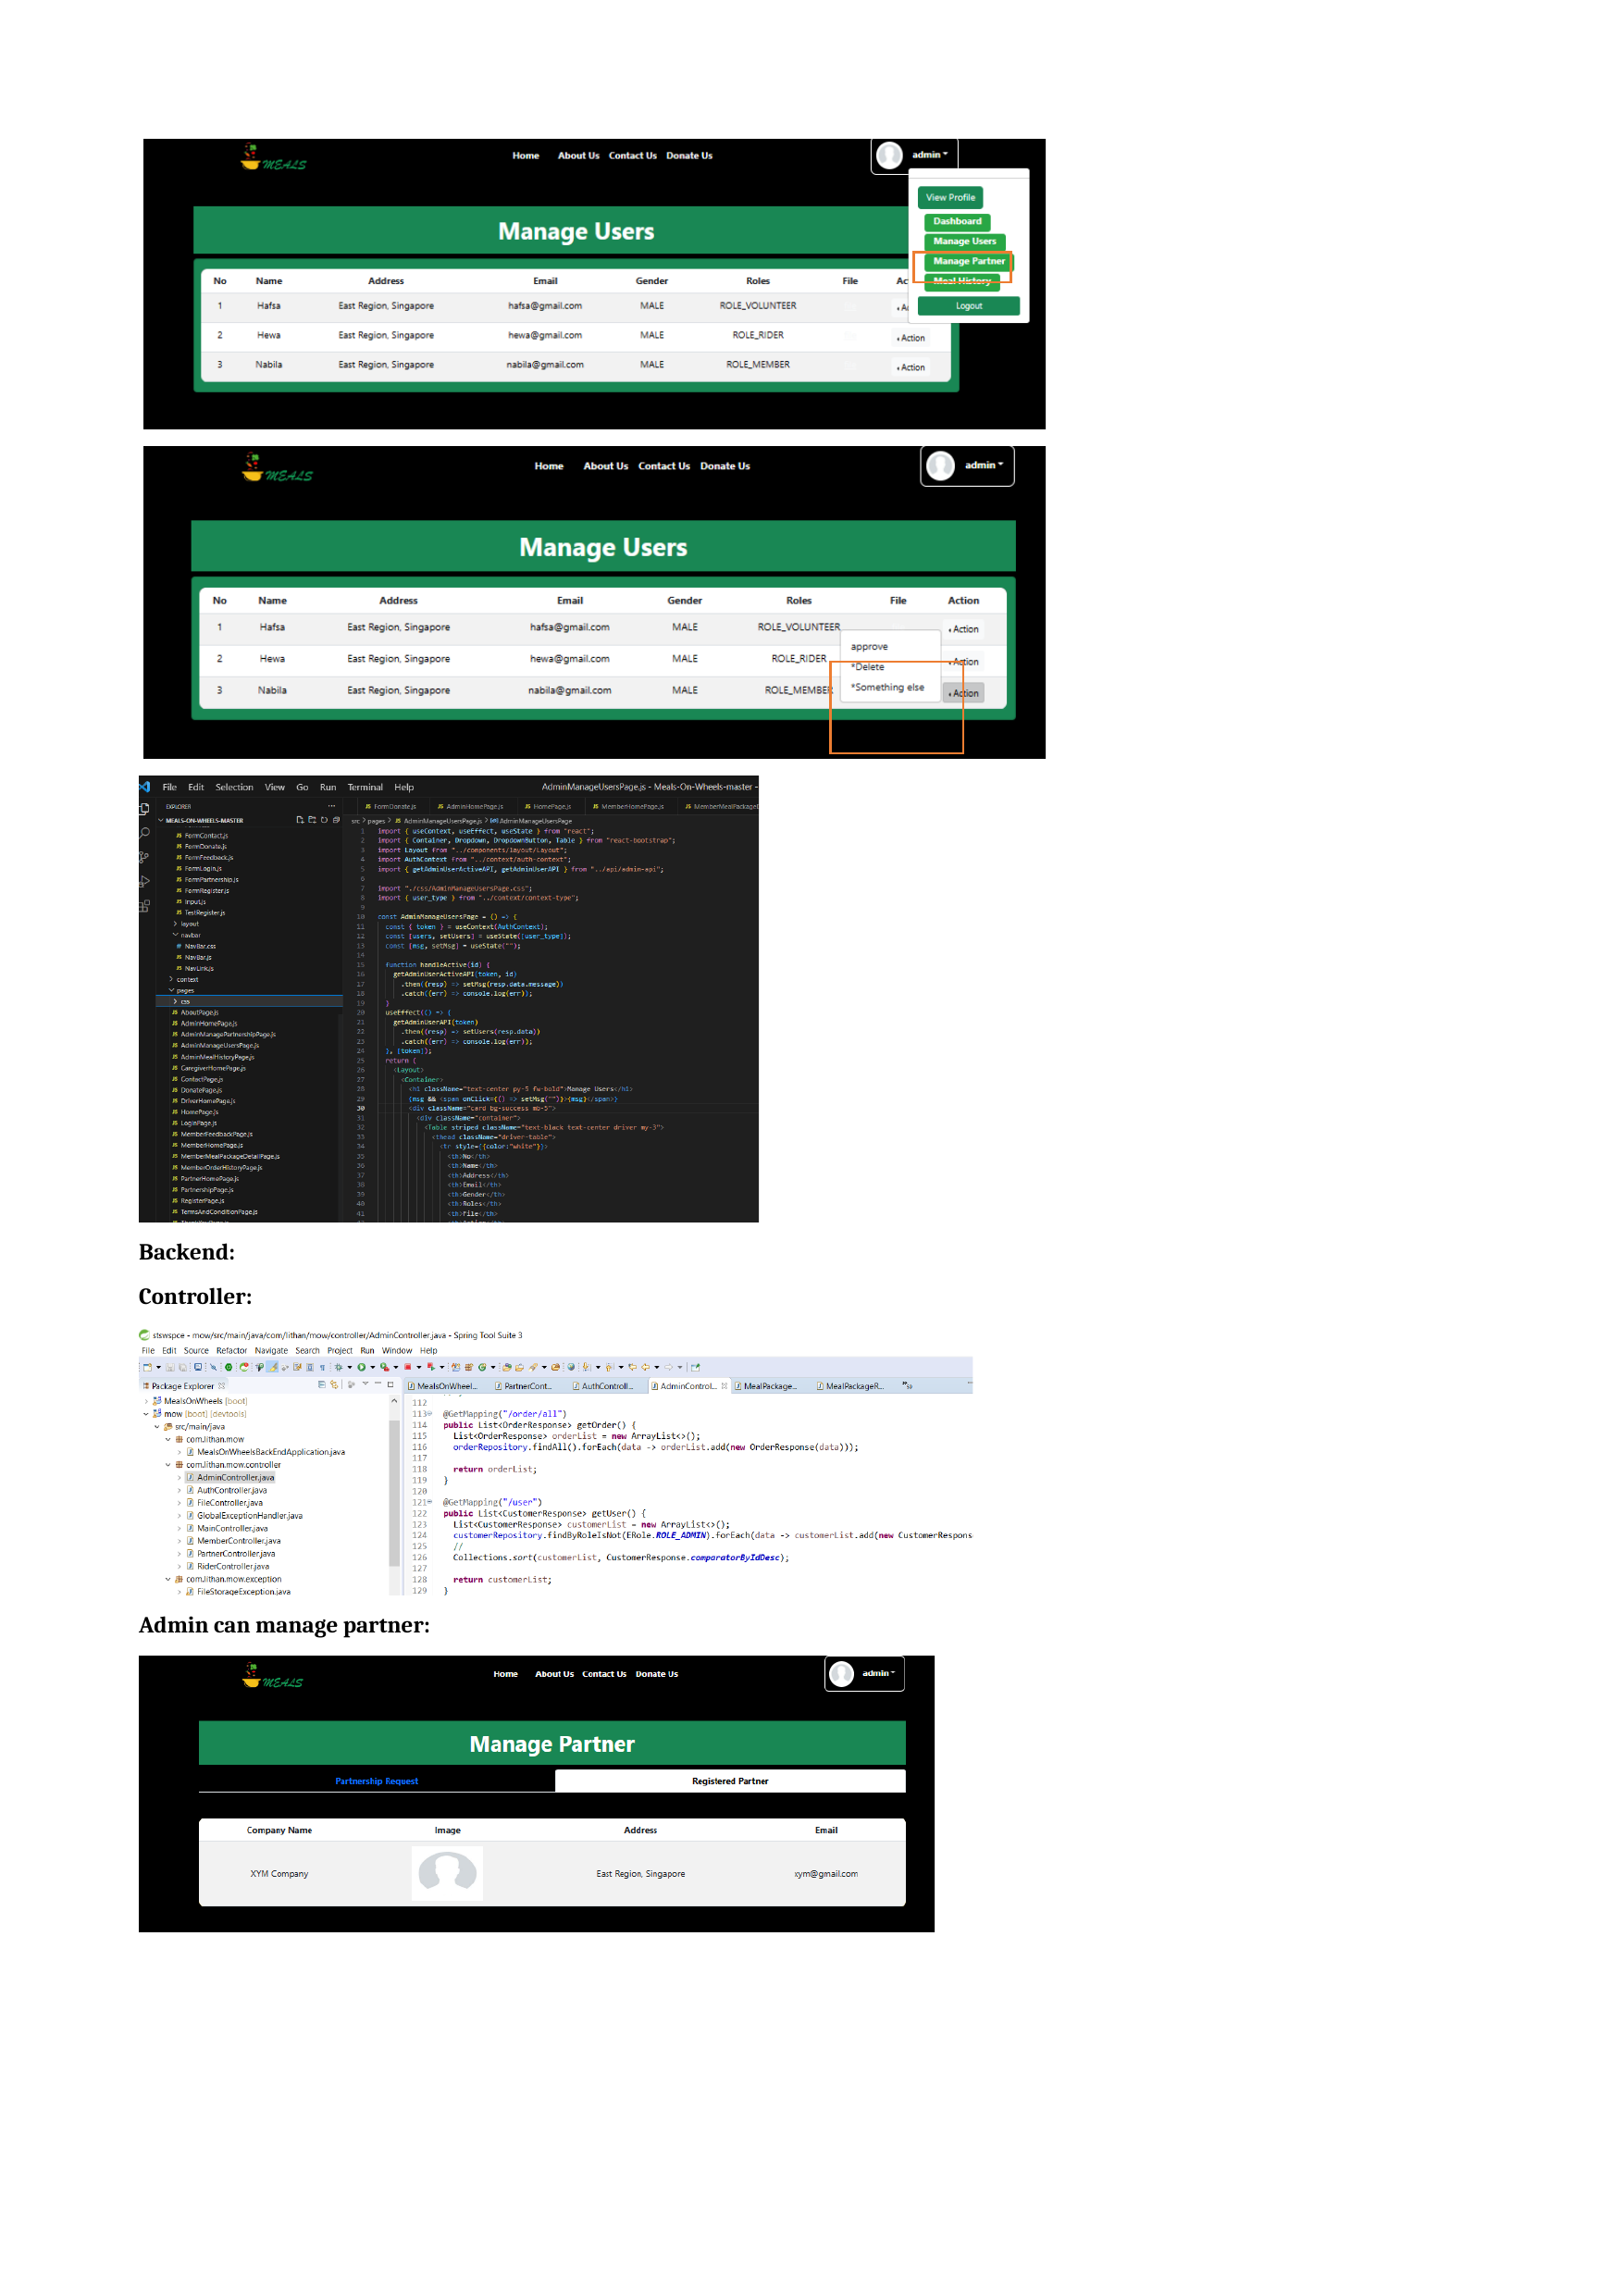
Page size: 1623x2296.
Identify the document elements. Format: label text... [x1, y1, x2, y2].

picture [143, 139, 1047, 429]
text Admin can manage partner: [139, 1612, 1484, 1639]
picture [139, 776, 760, 1222]
picture [139, 1656, 935, 1932]
picture [143, 446, 1047, 759]
picture [139, 1327, 973, 1595]
text Backend: [139, 1239, 1484, 1266]
text Controller: [139, 1284, 1484, 1310]
